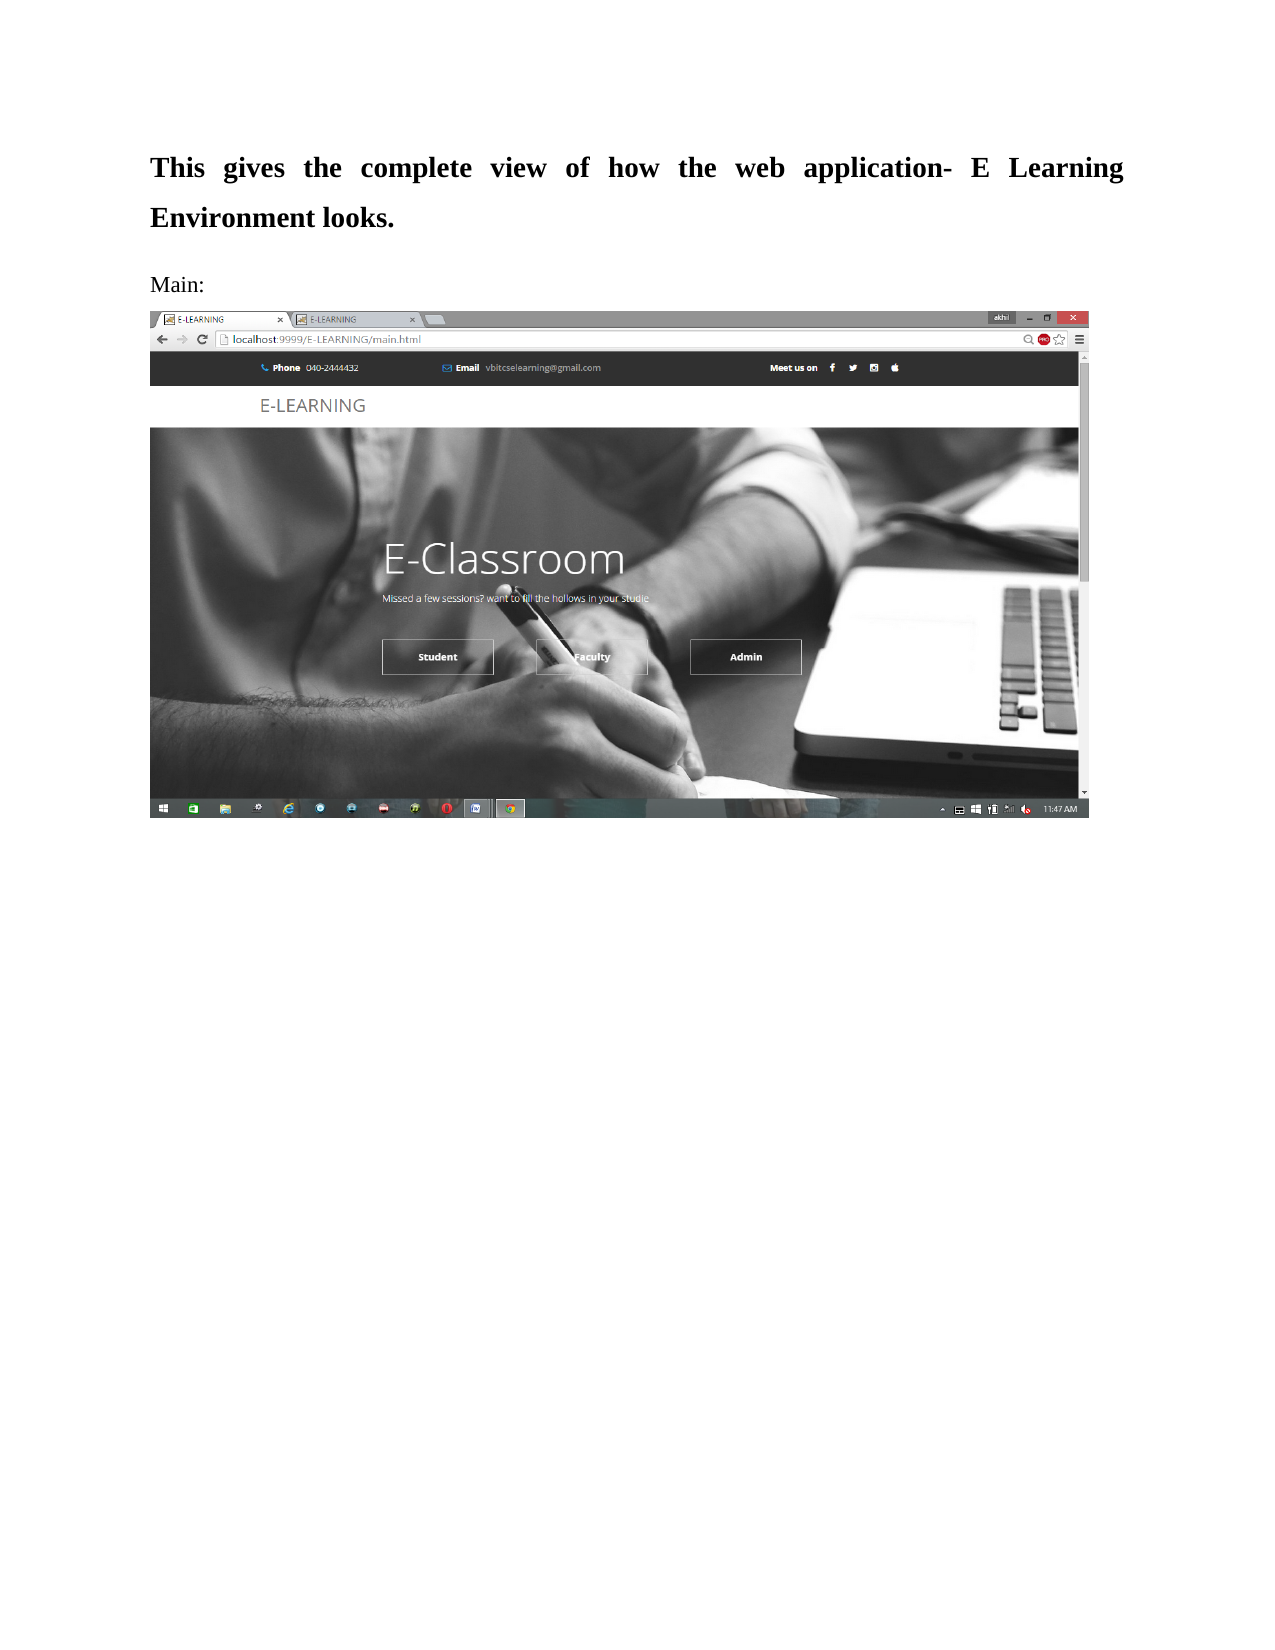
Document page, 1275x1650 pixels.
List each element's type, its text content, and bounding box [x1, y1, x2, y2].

text This gives the complete view of how the web application- E Learning Environment looks. [150, 150, 1125, 234]
picture [150, 311, 1089, 818]
